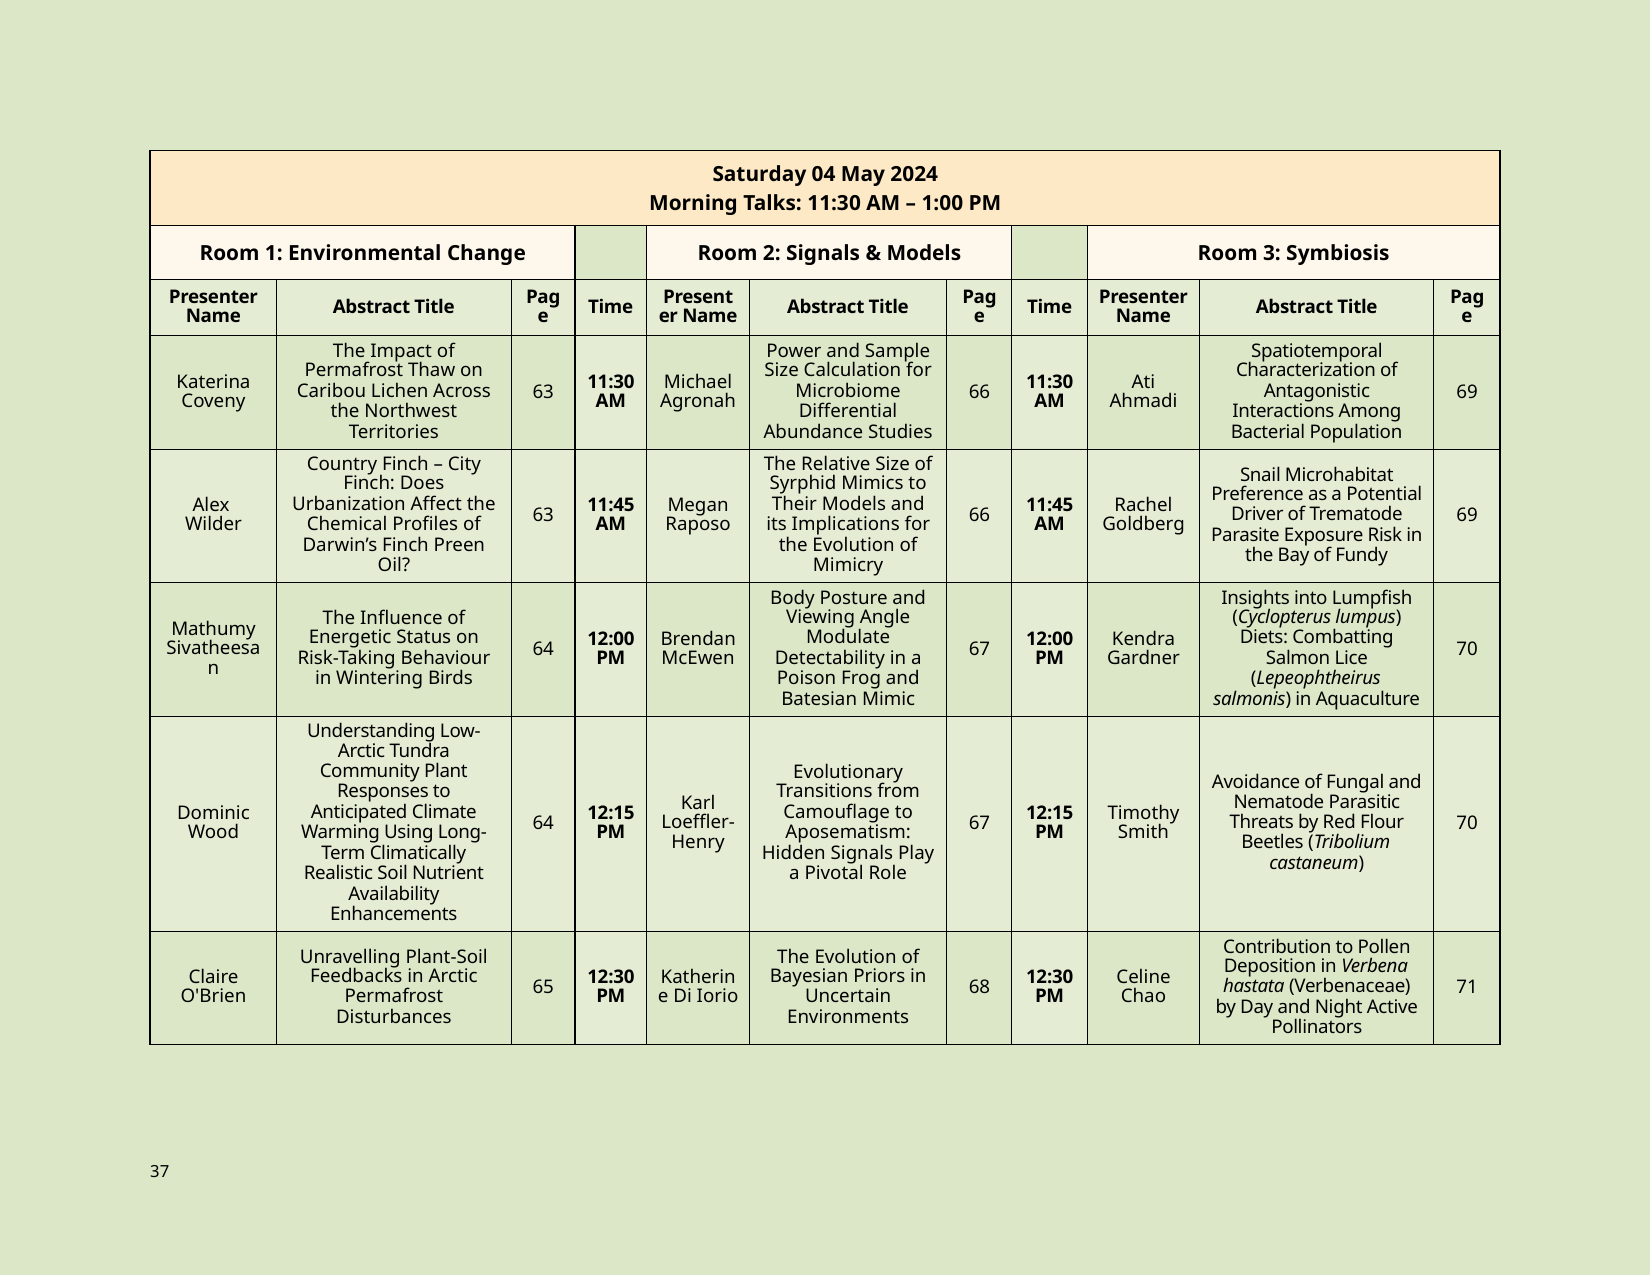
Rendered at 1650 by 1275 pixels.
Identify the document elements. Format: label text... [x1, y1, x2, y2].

table_cell Understanding Low-Arctic Tundra Community Plant Responses to Anticipated Climate Warming Using Long-Term Climatically Realistic Soil Nutrient Availability Enhancements [277, 717, 511, 931]
table_cell Body Posture and Viewing Angle Modulate Detectability in a Poison Frog and Batesian Mimic [750, 583, 946, 716]
table_cell Claire O'Brien [151, 932, 276, 1044]
table_cell Room 3: Symbiosis [1088, 226, 1499, 279]
table_cell Presenter Name [151, 280, 276, 335]
table_cell Katherine Di Iorio [647, 932, 749, 1044]
table_cell 12:00 PM [1012, 583, 1087, 716]
table_cell [576, 226, 646, 279]
table_cell Presenter Name [647, 280, 749, 335]
table_cell Rachel Goldberg [1088, 450, 1199, 582]
table_cell 68 [947, 932, 1011, 1044]
table_cell 70 [1434, 717, 1499, 931]
table_cell 12:00 PM [576, 583, 646, 716]
table_cell Megan Raposo [647, 450, 749, 582]
table_cell 64 [512, 583, 574, 716]
table_cell Page [512, 280, 574, 335]
table_cell Celine Chao [1088, 932, 1199, 1044]
table_cell Ati Ahmadi [1088, 336, 1199, 448]
table_cell The Influence of Energetic Status on Risk-Taking Behaviour in Wintering Birds [277, 583, 511, 716]
table_cell Alex Wilder [151, 450, 276, 582]
table_cell Time [1012, 280, 1087, 335]
table_cell Abstract Title [750, 280, 946, 335]
table_cell The Relative Size of Syrphid Mimics to Their Models and its Implications for the Evolution of Mimicry [750, 450, 946, 582]
table_cell 66 [947, 336, 1011, 448]
table_cell 11:30 AM [1012, 336, 1087, 448]
table_cell The Evolution of Bayesian Priors in Uncertain Environments [750, 932, 946, 1044]
table_cell Timothy Smith [1088, 717, 1199, 931]
table_cell Katerina Coveny [151, 336, 276, 448]
table_cell 69 [1434, 336, 1499, 448]
table_cell Power and Sample Size Calculation for Microbiome Differential Abundance Studies [750, 336, 946, 448]
table_cell Dominic Wood [151, 717, 276, 931]
table_cell Brendan McEwen [647, 583, 749, 716]
table_cell Country Finch – City Finch: Does Urbanization Affect the Chemical Profiles of Darwin’s Finch Preen Oil? [277, 450, 511, 582]
table_cell 11:30 AM [576, 336, 646, 448]
table_cell 12:30 PM [1012, 932, 1087, 1044]
table_cell Spatiotemporal Characterization of Antagonistic Interactions Among Bacterial Population [1200, 336, 1433, 448]
table_cell 67 [947, 583, 1011, 716]
table_cell Abstract Title [277, 280, 511, 335]
table_cell 63 [512, 336, 574, 448]
table_cell Abstract Title [1200, 280, 1433, 335]
table_cell Page [947, 280, 1011, 335]
table_cell 67 [947, 717, 1011, 931]
table_cell 66 [947, 450, 1011, 582]
table_cell Contribution to Pollen Deposition in Verbena hastata (Verbenaceae) by Day and Night Active Pollinators [1200, 932, 1433, 1044]
table_cell Insights into Lumpfish (Cyclopterus lumpus) Diets: Combatting Salmon Lice (Lepeophtheirus salmonis) in Aquaculture [1200, 583, 1433, 716]
table_cell Unravelling Plant-Soil Feedbacks in Arctic Permafrost Disturbances [277, 932, 511, 1044]
table_cell Karl Loeffler-Henry [647, 717, 749, 931]
table_cell Snail Microhabitat Preference as a Potential Driver of Trematode Parasite Exposure Risk in the Bay of Fundy [1200, 450, 1433, 582]
table_cell Avoidance of Fungal and Nematode Parasitic Threats by Red Flour Beetles (Tribolium castaneum) [1200, 717, 1433, 931]
table_cell Michael Agronah [647, 336, 749, 448]
table_cell Page [1434, 280, 1499, 335]
table_cell Presenter Name [1088, 280, 1199, 335]
table_cell 63 [512, 450, 574, 582]
table_cell The Impact of Permafrost Thaw on Caribou Lichen Across the Northwest Territories [277, 336, 511, 448]
table_cell Time [576, 280, 646, 335]
table_cell 65 [512, 932, 574, 1044]
table_cell Room 2: Signals & Models [647, 226, 1011, 279]
table_cell 70 [1434, 583, 1499, 716]
table_cell Room 1: Environmental Change [151, 226, 574, 279]
table_header Saturday 04 May 2024 Morning Talks: 11:30 AM – 1:00 PM [151, 151, 1499, 225]
table_cell Mathumy Sivatheesan [151, 583, 276, 716]
table_cell Evolutionary Transitions from Camouflage to Aposematism: Hidden Signals Play a Pivotal Role [750, 717, 946, 931]
table_cell 11:45 AM [1012, 450, 1087, 582]
table_cell 12:30 PM [576, 932, 646, 1044]
table_cell 12:15 PM [1012, 717, 1087, 931]
table_cell 12:15 PM [576, 717, 646, 931]
table_cell 69 [1434, 450, 1499, 582]
table_cell 71 [1434, 932, 1499, 1044]
table_cell [1012, 226, 1087, 279]
table_cell 64 [512, 717, 574, 931]
table_cell 11:45 AM [576, 450, 646, 582]
table_cell Kendra Gardner [1088, 583, 1199, 716]
